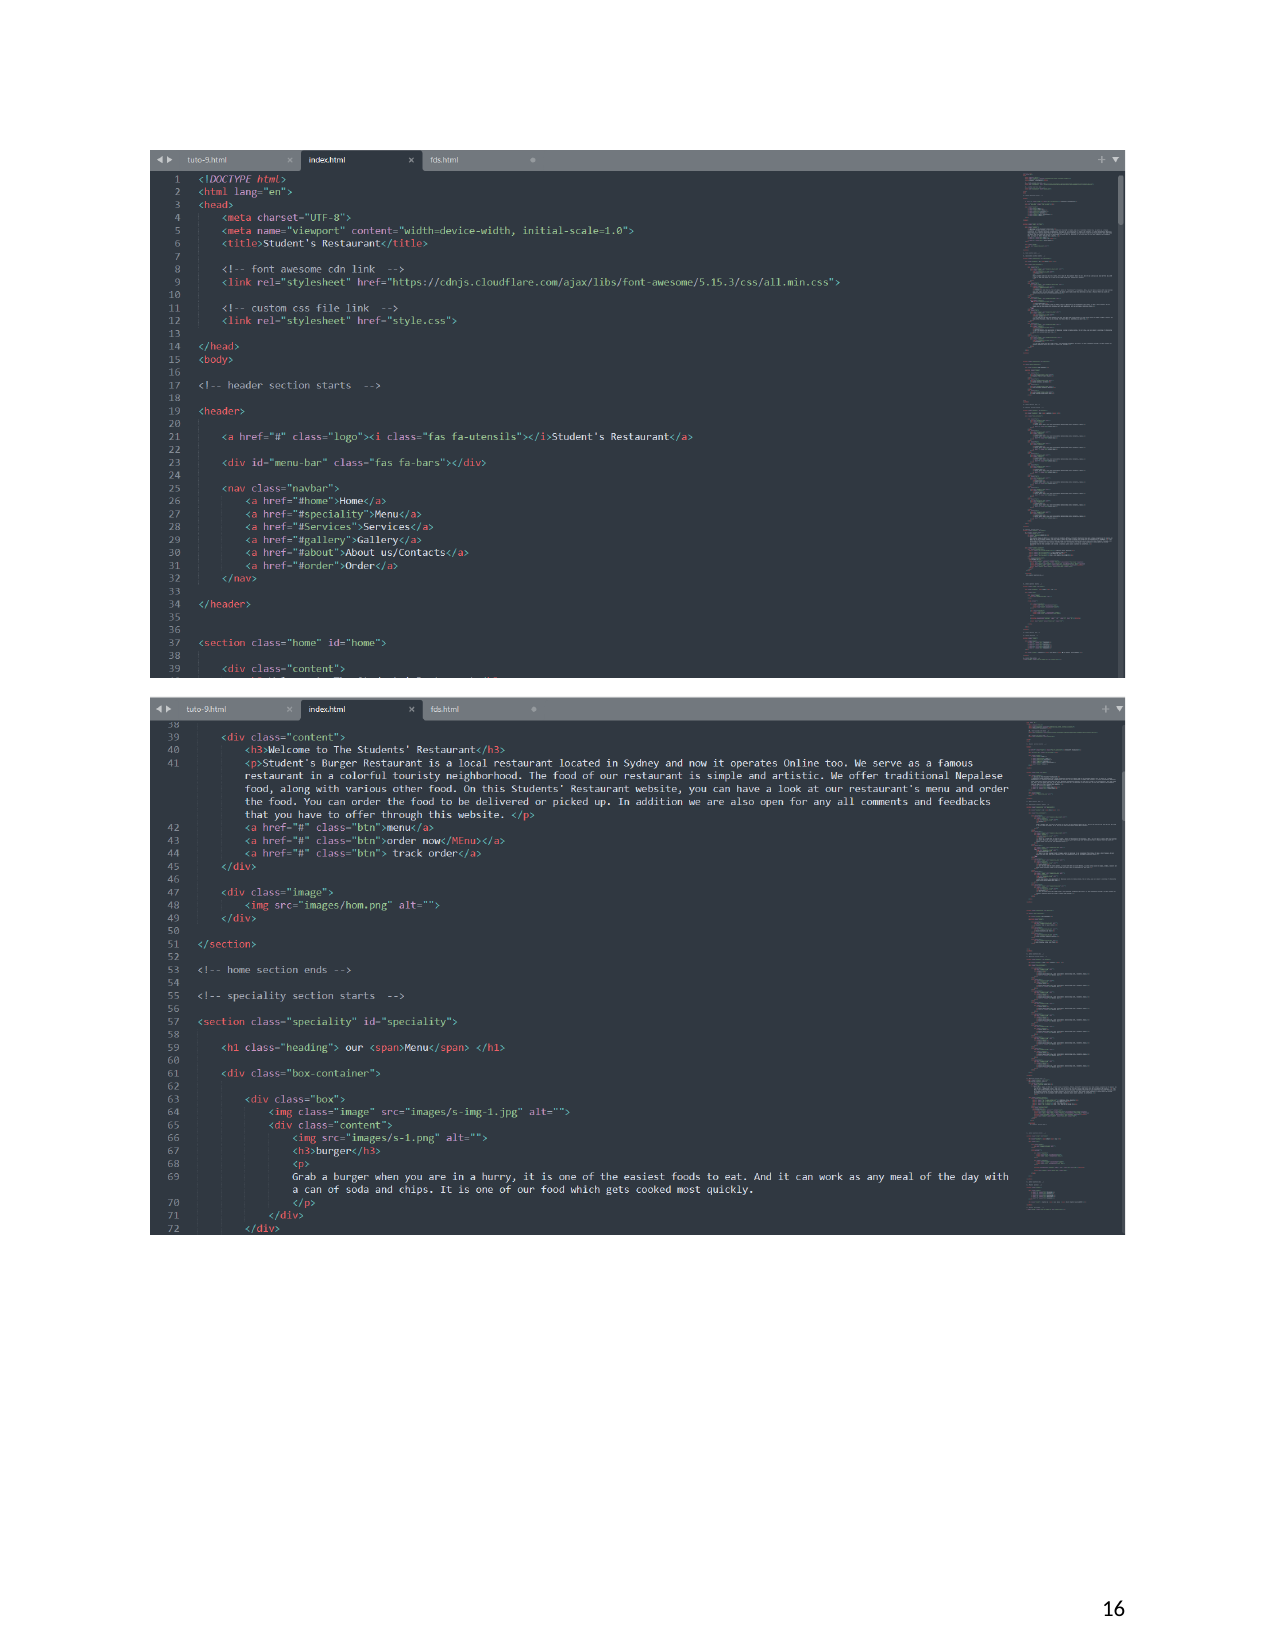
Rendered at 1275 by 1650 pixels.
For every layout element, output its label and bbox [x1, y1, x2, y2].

picture [150, 696, 1125, 1235]
picture [150, 150, 1125, 678]
